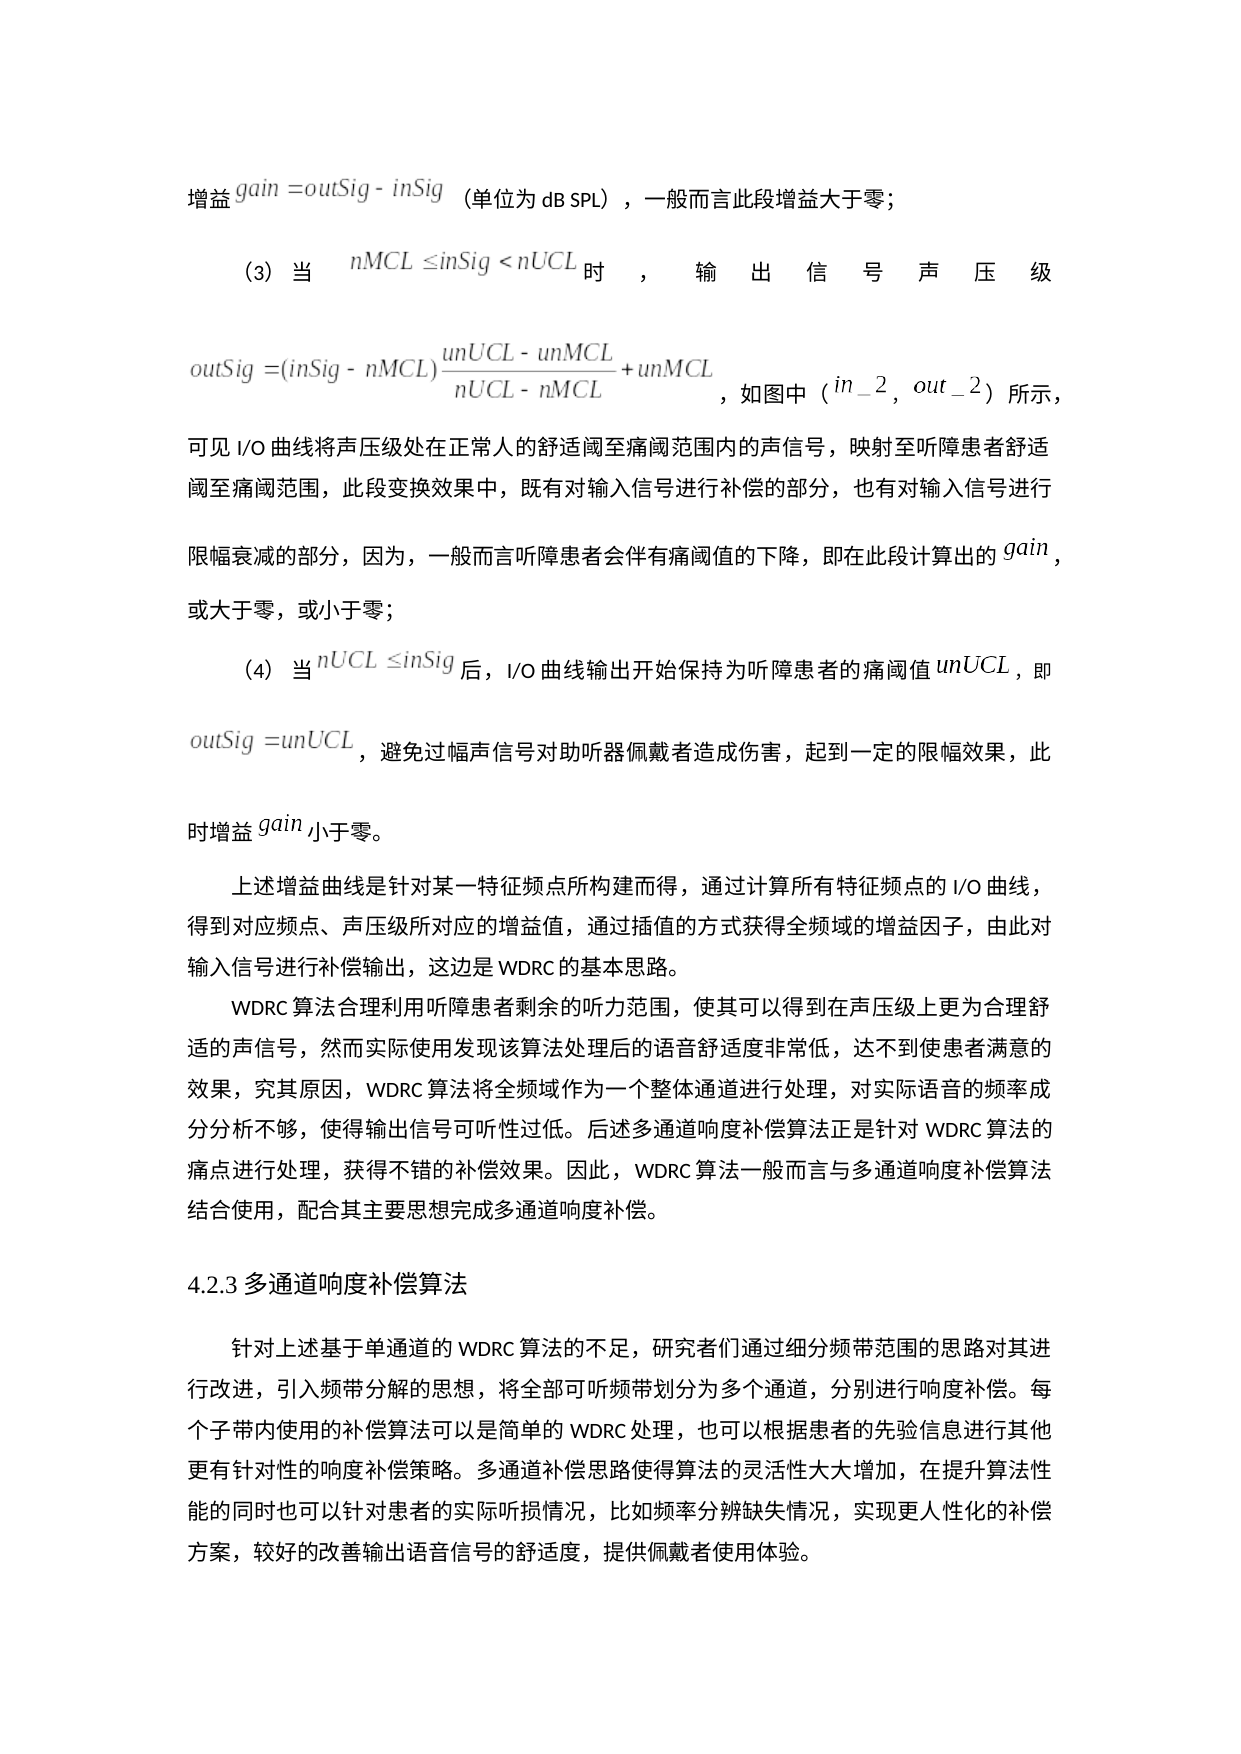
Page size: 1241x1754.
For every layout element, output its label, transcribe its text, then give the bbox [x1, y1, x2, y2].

list 当后，I/O曲线输出开始保持为听障患者的痛阈值，即，避免过幅声信号对助听器佩戴者造成伤害，起到一定的限幅效果，此时增益小于零。 [187, 633, 1053, 860]
text 针对上述基于单通道的WDRC算法的不足，研究者们通过细分频带范围的思路对其进行改进，引入频带分解的思想，将全部可听频带划分为多个通道，分别进行响度补偿。每个子带内使用的补偿算法可以是简单的WDRC处理，也可以根据患者的先验信息进行其他更有针对性的响度补偿策略。多通道补偿思路使得算法的灵活性大大增加，在提升算法性能的同时也可以针对患者的实际听损情况，比如频率分辨缺失情况，实现更人性化的补偿方案，较好的改善输出语音信号的舒适度，提供佩戴者使用体验。 [187, 1331, 1053, 1567]
list 多通道响度补偿算法 [187, 1250, 1053, 1315]
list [187, 162, 1053, 227]
text WDRC算法合理利用听障患者剩余的听力范围，使其可以得到在声压级上更为合理舒适的声信号，然而实际使用发现该算法处理后的语音舒适度非常低，达不到使患者满意的效果，究其原因，WDRC算法将全频域作为一个整体通道进行处理，对实际语音的频率成分分析不够，使得输出信号可听性过低。后述多通道响度补偿算法正是针对WDRC算法的痛点进行处理，获得不错的补偿效果。因此，WDRC算法一般而言与多通道响度补偿算法结合使用，配合其主要思想完成多通道响度补偿。 [187, 990, 1053, 1226]
text 上述增益曲线是针对某一特征频点所构建而得，通过计算所有特征频点的I/O曲线，得到对应频点、声压级所对应的增益值，通过插值的方式获得全频域的增益因子，由此对输入信号进行补偿输出，这边是WDRC的基本思路。 [187, 868, 1053, 982]
list 当时，输出信号声压级，如图中（，）所示，可见I/O曲线将声压级处在正常人的舒适阈至痛阈范围内的声信号，映射至听障患者舒适阈至痛阈范围，此段变换效果中，既有对输入信号进行补偿的部分，也有对输入信号进行限幅衰减的部分，因为，一般而言听障患者会伴有痛阈值的下降，即在此段计算出的，或大于零，或小于零； [187, 235, 1053, 625]
